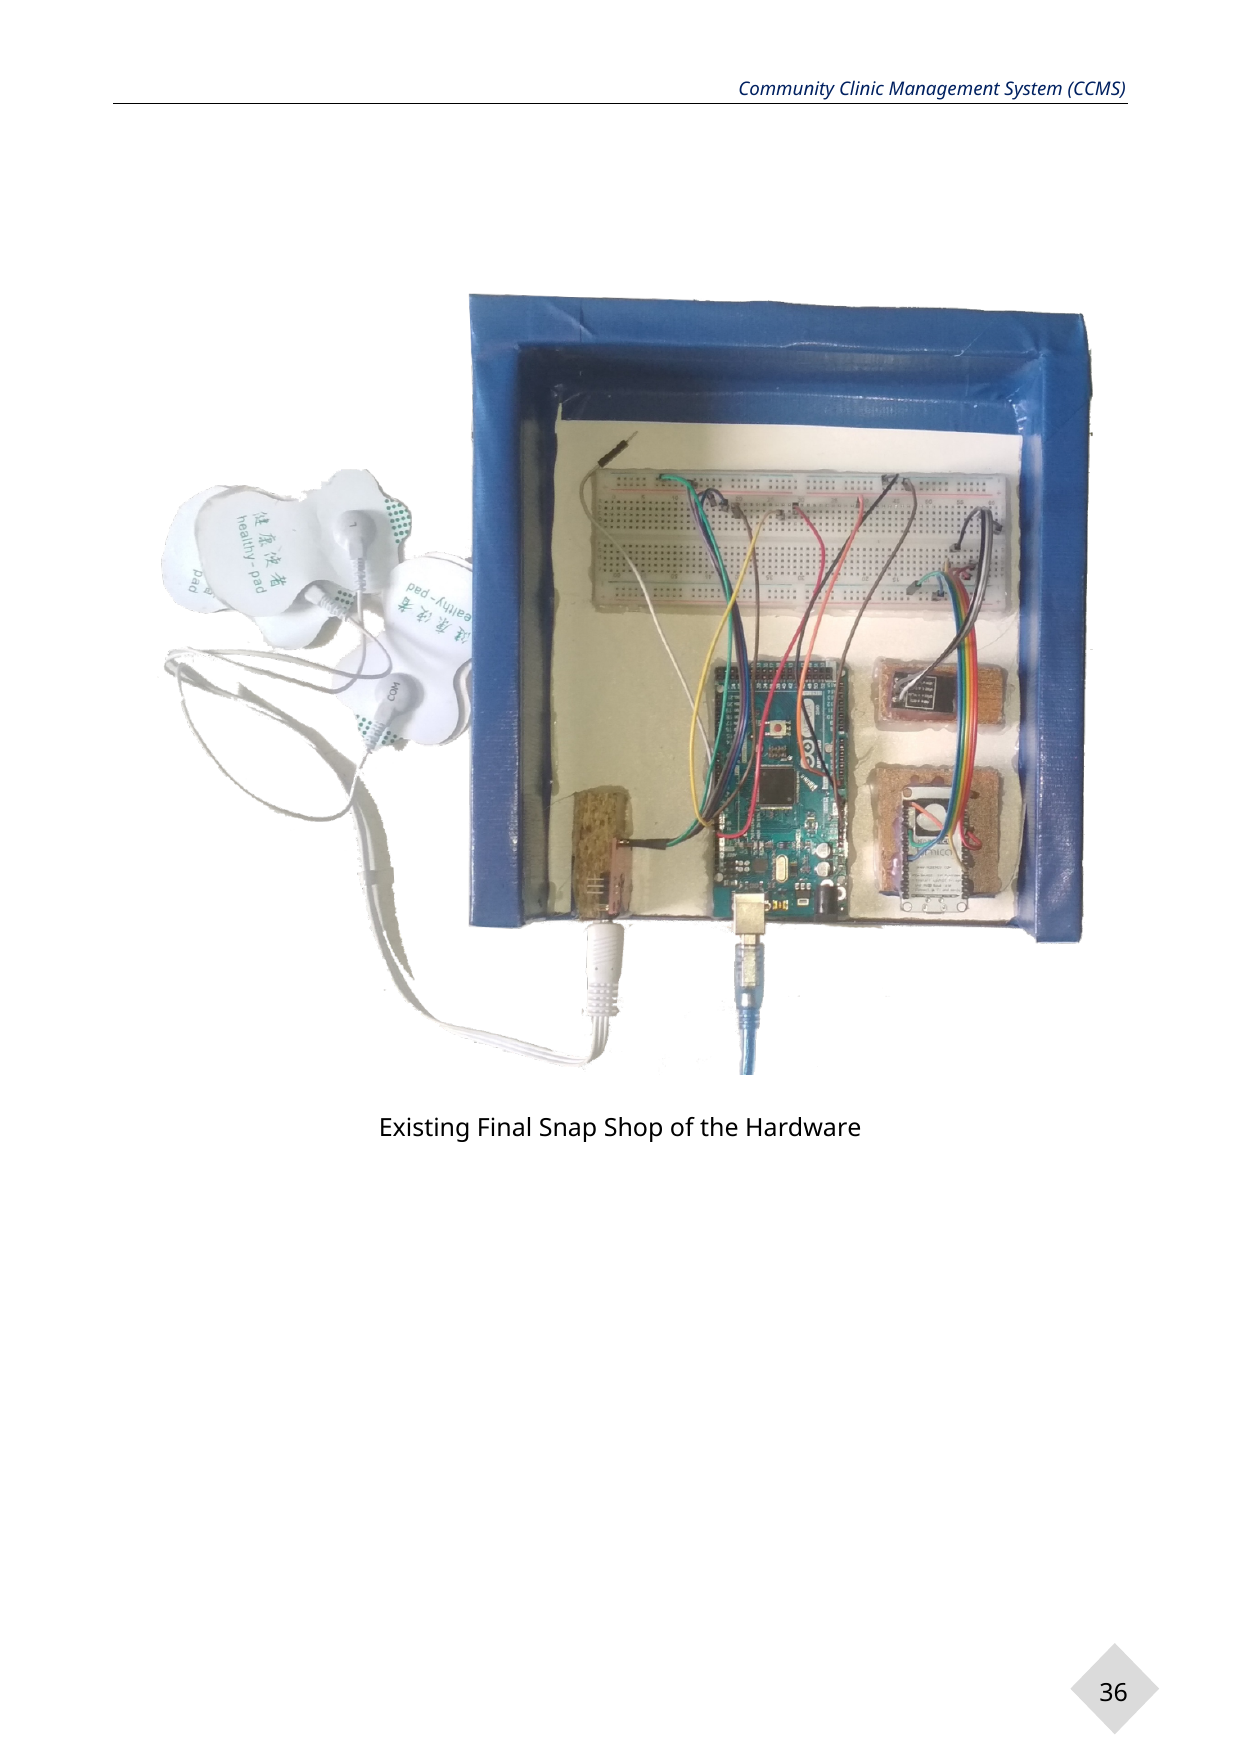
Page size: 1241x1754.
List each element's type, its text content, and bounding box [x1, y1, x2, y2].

picture [143, 285, 1096, 1075]
text Existing Final Snap Shop of the Hardware [112, 1109, 1128, 1143]
